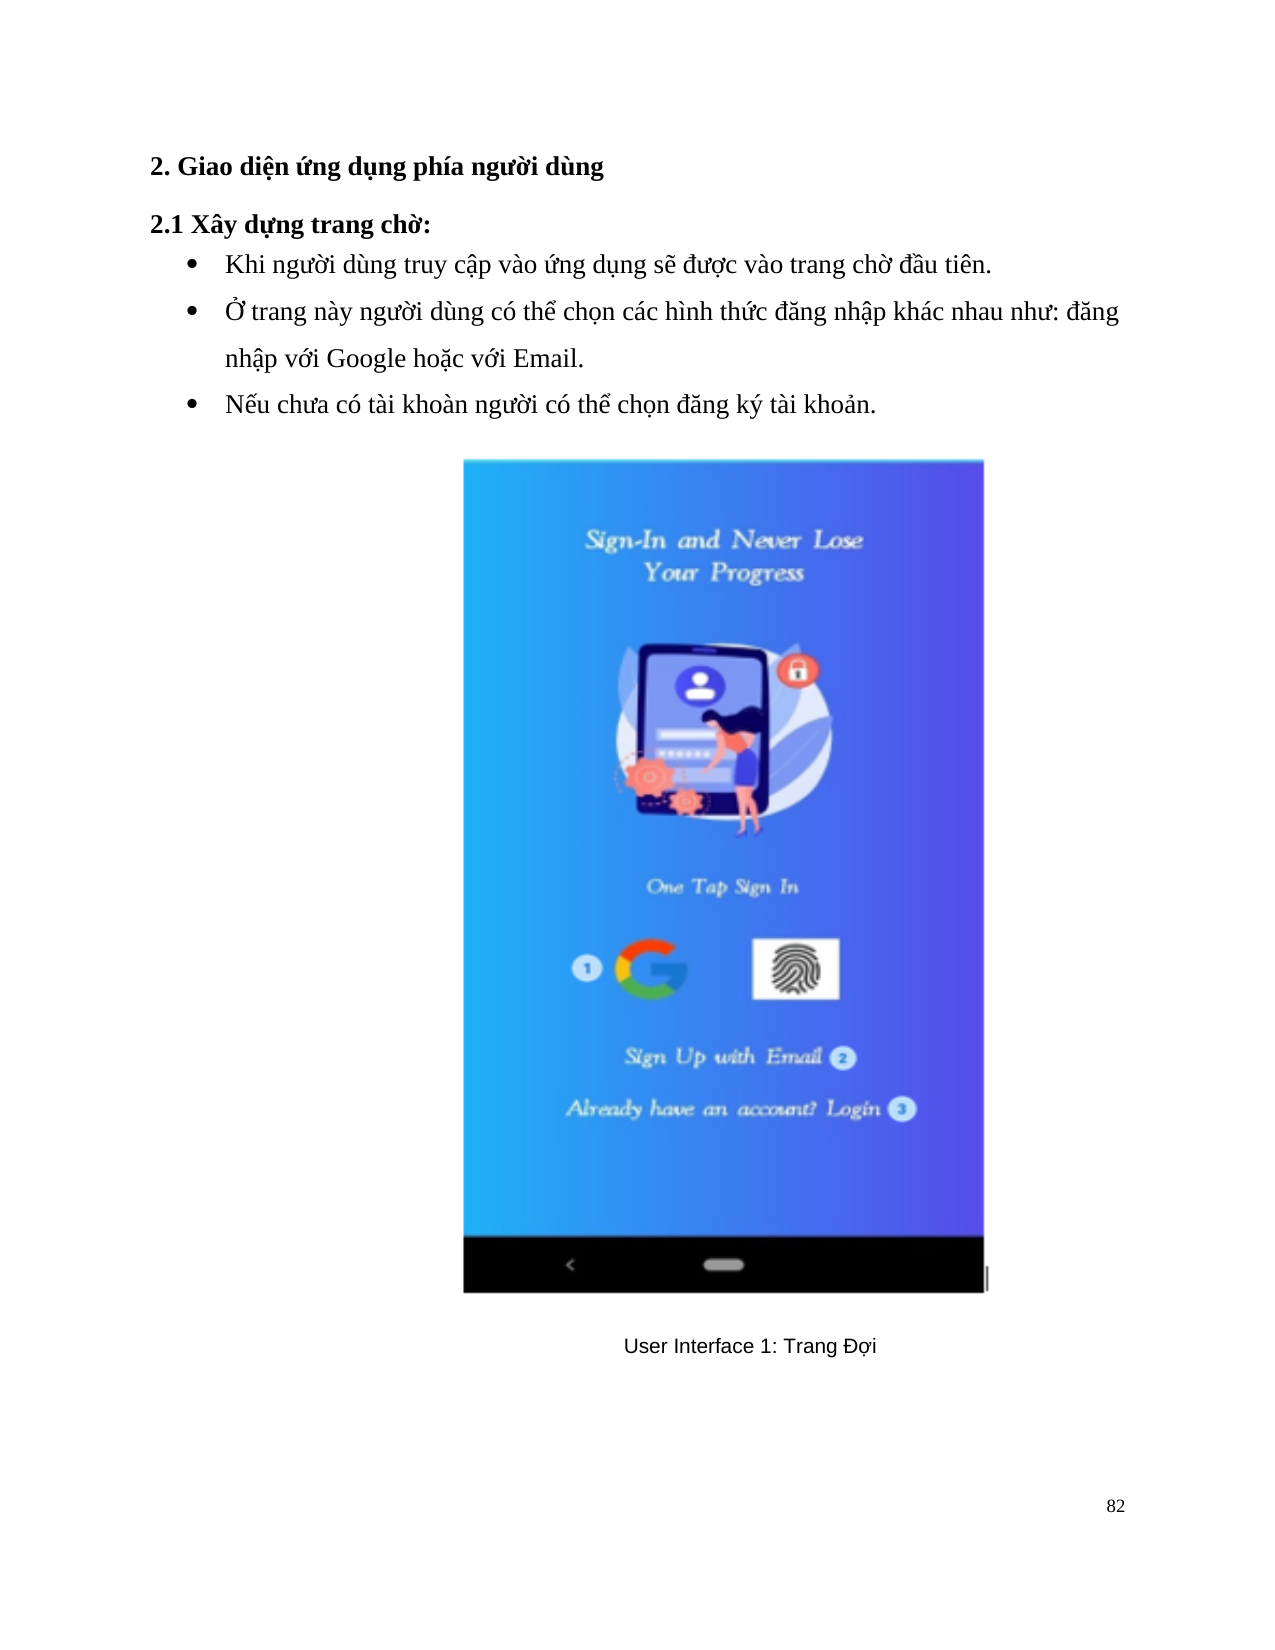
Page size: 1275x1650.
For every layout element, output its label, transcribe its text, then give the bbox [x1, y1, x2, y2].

subtitle 2. Giao diện ứng dụng phía người dùng [150, 150, 1125, 181]
list Ở trang này người dùng có thể chọn các hình thức đăng nhập khác nhau như: đăng nhập với Google hoặc với Email. [187, 295, 1125, 373]
picture [434, 452, 1006, 1303]
subtitle 2.1 Xây dựng trang chờ: [150, 208, 1125, 240]
list Nếu chưa có tài khoàn người có thể chọn đăng ký tài khoản. [187, 389, 1125, 420]
list Khi người dùng truy cập vào ứng dụng sẽ được vào trang chờ đầu tiên. [187, 248, 1125, 279]
